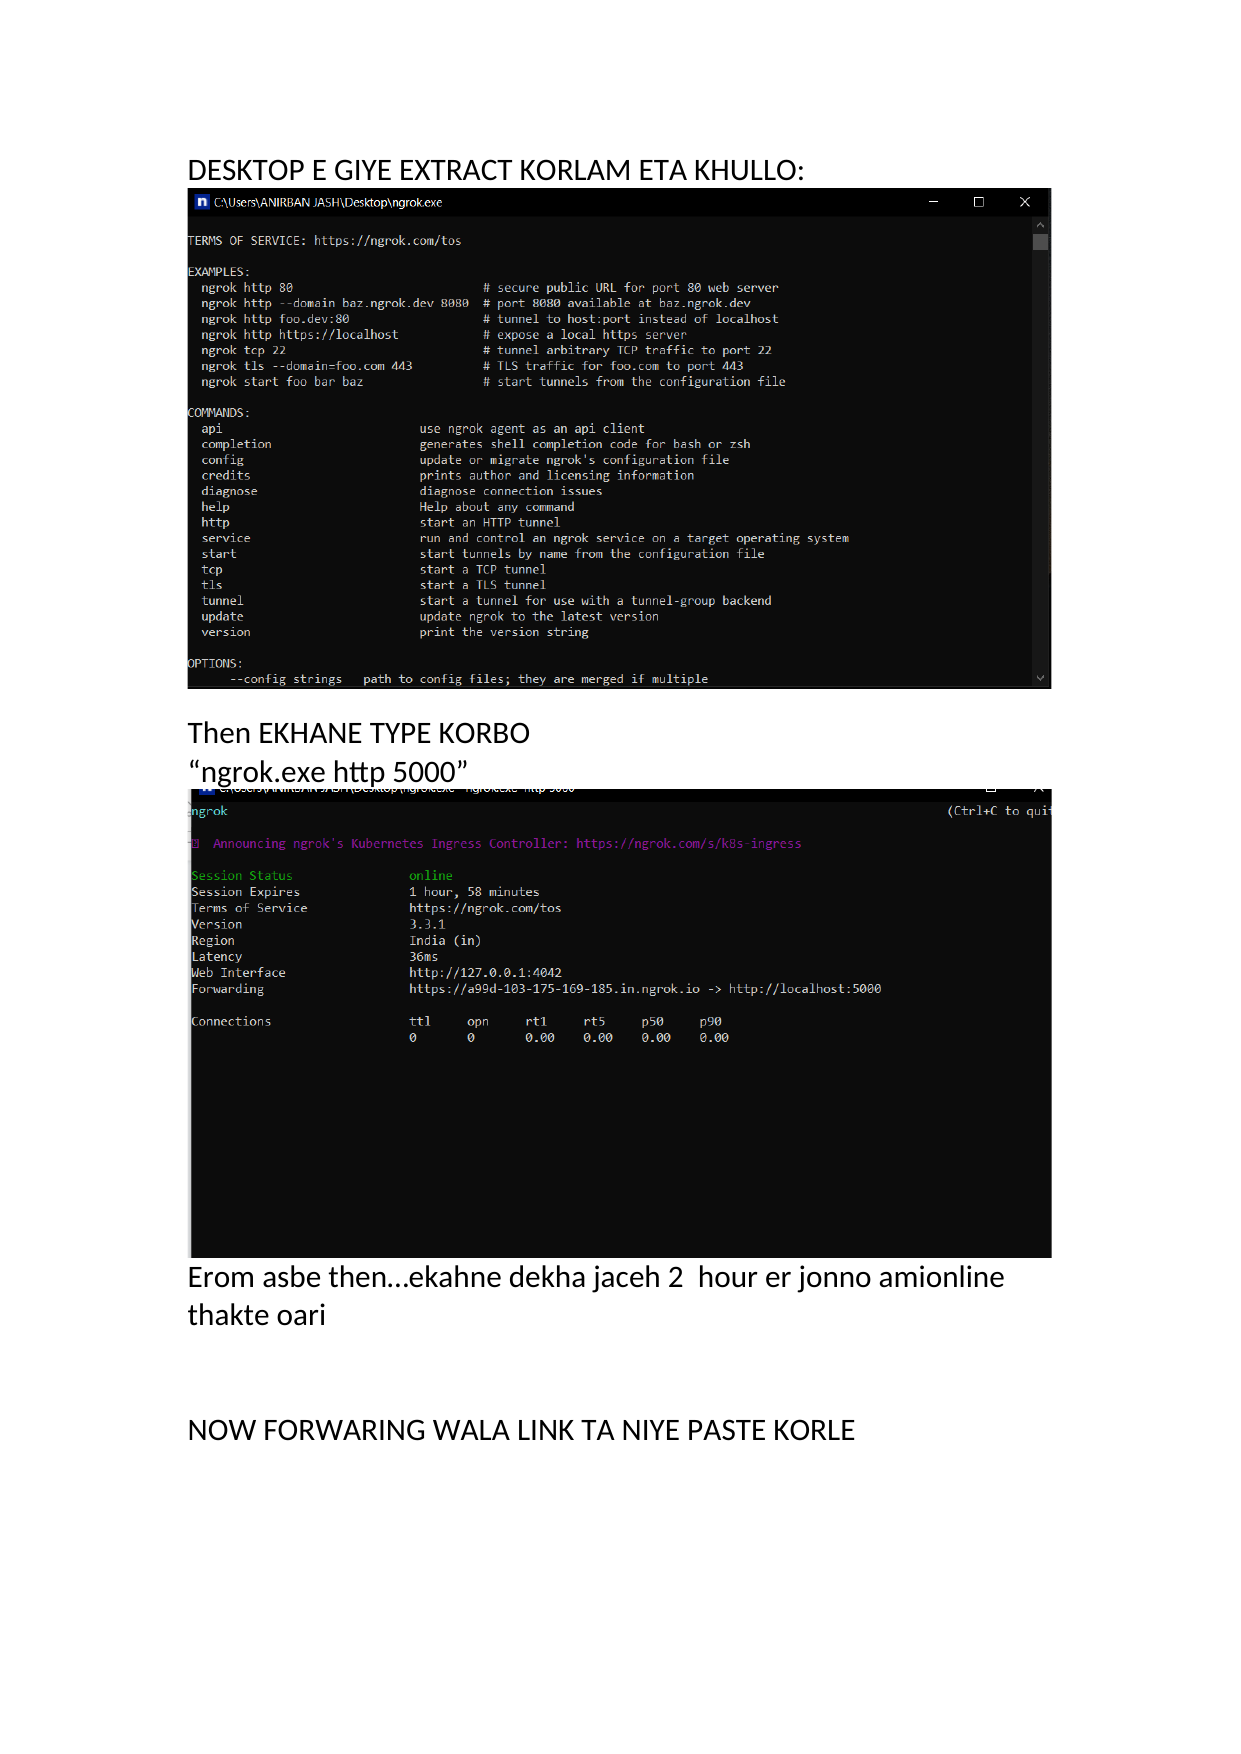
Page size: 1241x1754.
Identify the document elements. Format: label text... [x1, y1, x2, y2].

text Then EKHANE TYPE KORBO [187, 713, 1053, 752]
picture [187, 789, 1052, 1258]
picture [187, 188, 1052, 689]
text Erom asbe then…ekahne dekha jaceh 2 hour er jonno amionline thakte oari [187, 1257, 1053, 1334]
text DESKTOP E GIYE EXTRACT KORLAM ETA KHULLO: [187, 150, 1053, 188]
text NOW FORWARING WALA LINK TA NIYE PASTE KORLE [187, 1410, 1053, 1448]
text “ngrok.exe http 5000” [187, 752, 1053, 790]
